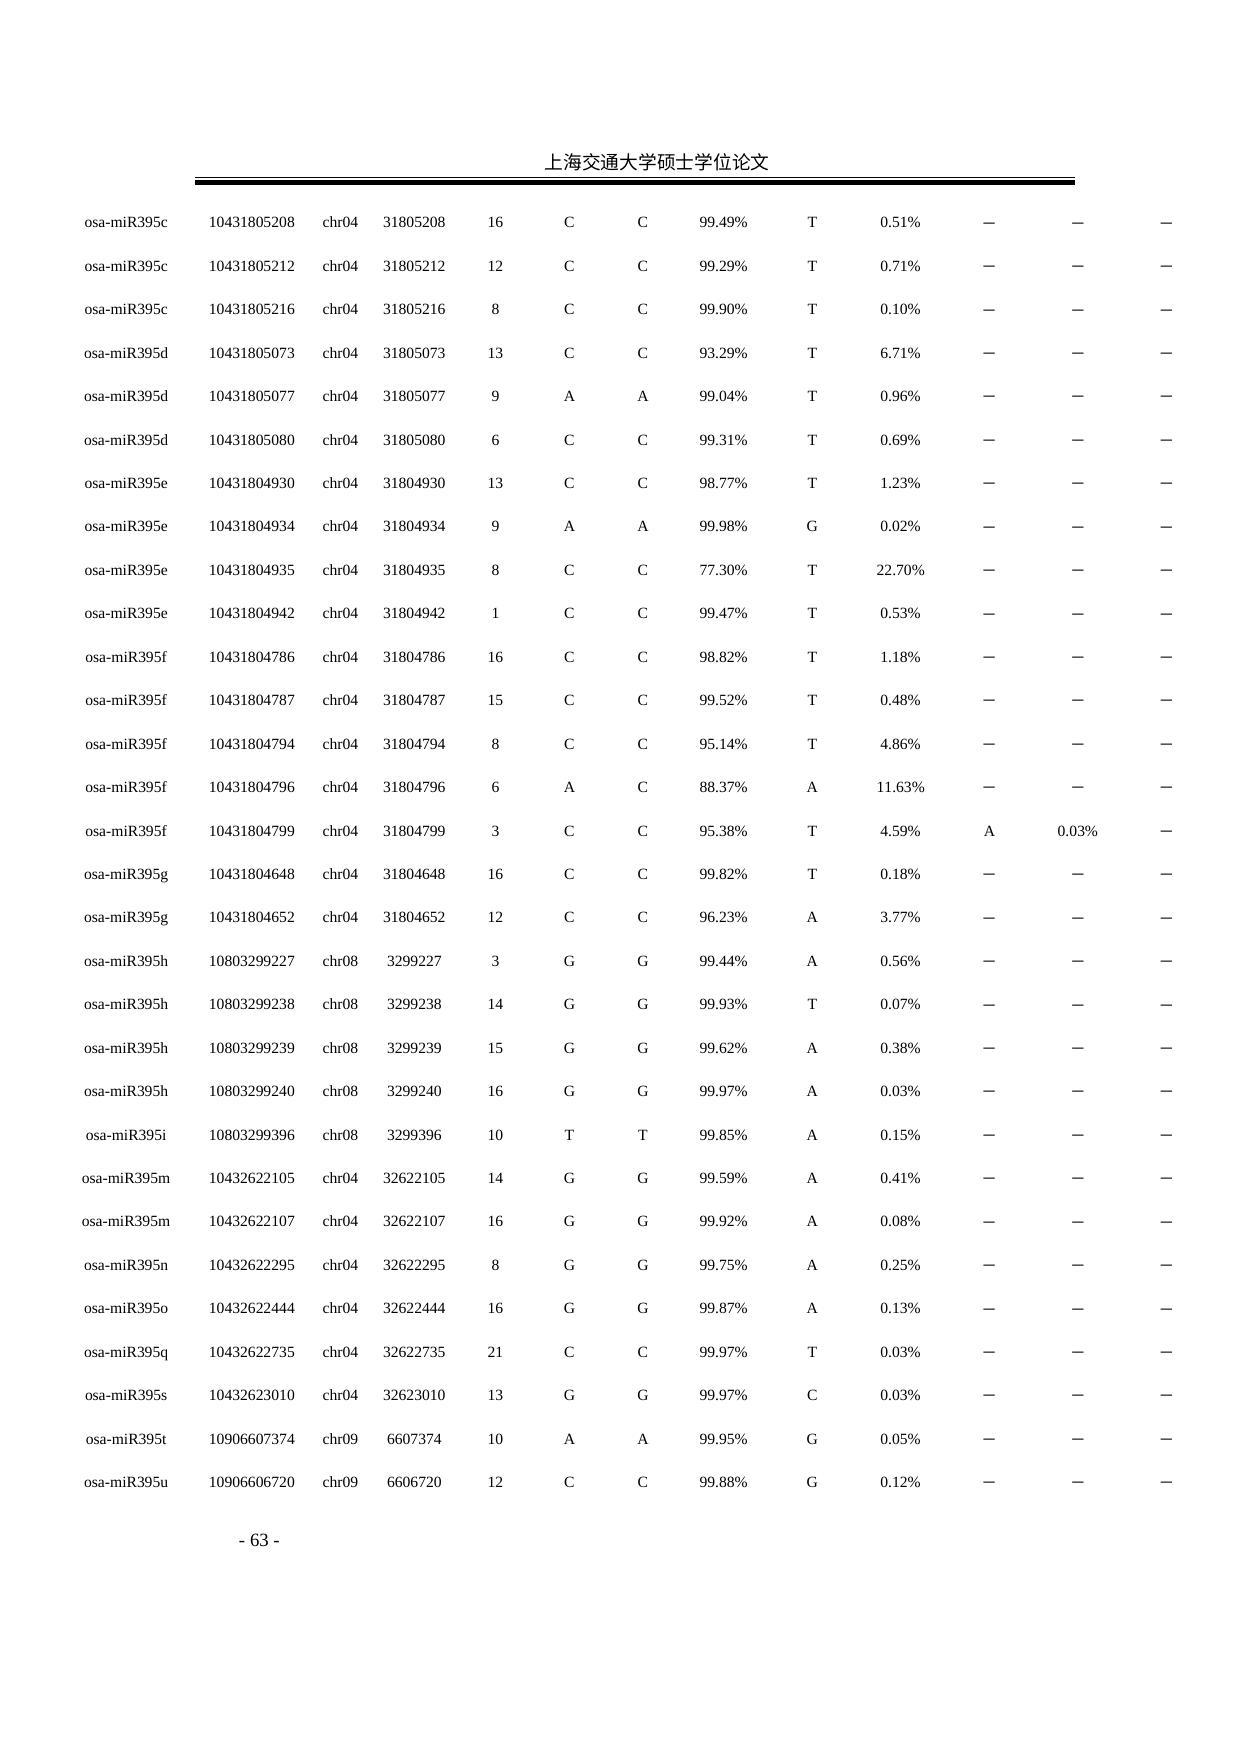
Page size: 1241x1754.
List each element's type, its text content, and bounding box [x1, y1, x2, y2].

table_cell 10432622105 [193, 1167, 311, 1210]
table_cell T [606, 1123, 679, 1167]
table_cell － [1033, 1080, 1122, 1123]
table_cell 0.18% [856, 863, 945, 906]
table_cell － [1033, 776, 1122, 819]
table_cell 99.92% [679, 1210, 768, 1253]
table_cell osa-miR395e [59, 602, 192, 645]
table_cell C [532, 559, 606, 602]
table_cell G [532, 993, 606, 1036]
table_cell C [532, 732, 606, 776]
table_cell 99.29% [679, 254, 768, 298]
table_cell 0.25% [856, 1254, 945, 1297]
table_cell － [1122, 993, 1210, 1036]
table_cell 32623010 [370, 1384, 458, 1427]
table_cell － [1122, 863, 1210, 906]
table_cell 31804796 [370, 776, 458, 819]
table_cell G [606, 1254, 679, 1297]
table_cell 10432622295 [193, 1254, 311, 1297]
table_cell G [532, 1210, 606, 1253]
table_cell － [1033, 1340, 1122, 1384]
table_cell 13 [459, 341, 532, 385]
table_cell － [1122, 1167, 1210, 1210]
table_cell C [606, 602, 679, 645]
table_cell － [1033, 1123, 1122, 1167]
table_cell － [1033, 341, 1122, 385]
table_cell osa-miR395g [59, 906, 192, 949]
table_cell － [945, 1123, 1033, 1167]
table_cell 99.95% [679, 1427, 768, 1471]
table_cell G [768, 1471, 856, 1514]
table_cell － [1033, 559, 1122, 602]
table_cell 15 [459, 1036, 532, 1080]
table_cell － [945, 732, 1033, 776]
table_cell 10432622107 [193, 1210, 311, 1253]
table_cell chr04 [311, 341, 370, 385]
table_cell A [768, 1036, 856, 1080]
table_cell C [532, 211, 606, 254]
table_cell chr04 [311, 689, 370, 732]
table_cell 0.51% [856, 211, 945, 254]
table_cell 6.71% [856, 341, 945, 385]
table_cell osa-miR395s [59, 1384, 192, 1427]
table_cell 10431805077 [193, 385, 311, 428]
table_cell C [532, 863, 606, 906]
table_cell 12 [459, 906, 532, 949]
table_cell A [768, 1080, 856, 1123]
table_cell 31804787 [370, 689, 458, 732]
table_cell C [532, 428, 606, 472]
table_cell － [1122, 341, 1210, 385]
table_cell 99.85% [679, 1123, 768, 1167]
table_cell 10906606720 [193, 1471, 311, 1514]
table_cell 8 [459, 1254, 532, 1297]
table_cell 10431805212 [193, 254, 311, 298]
table_cell 10803299238 [193, 993, 311, 1036]
table_cell 99.04% [679, 385, 768, 428]
table_cell 22.70% [856, 559, 945, 602]
table_cell 10431804787 [193, 689, 311, 732]
table_cell G [606, 1080, 679, 1123]
table_cell chr04 [311, 211, 370, 254]
table_cell 96.23% [679, 906, 768, 949]
table_cell － [1033, 515, 1122, 558]
table_cell 0.08% [856, 1210, 945, 1253]
table_cell A [768, 1210, 856, 1253]
table_cell T [768, 1340, 856, 1384]
table_cell 31804786 [370, 645, 458, 689]
table_cell osa-miR395h [59, 1080, 192, 1123]
table_cell 16 [459, 1210, 532, 1253]
table_cell chr04 [311, 298, 370, 341]
table_cell C [606, 254, 679, 298]
table_cell A [606, 385, 679, 428]
table_cell － [945, 1167, 1033, 1210]
table_cell － [945, 428, 1033, 472]
table_cell C [606, 472, 679, 515]
table_cell － [945, 1471, 1033, 1514]
table_cell 13 [459, 472, 532, 515]
table_cell G [532, 1297, 606, 1340]
table_cell 10431804799 [193, 819, 311, 862]
table_cell osa-miR395d [59, 428, 192, 472]
table_cell 0.07% [856, 993, 945, 1036]
table_cell chr04 [311, 1167, 370, 1210]
table_cell － [945, 1036, 1033, 1080]
table_cell C [606, 863, 679, 906]
table_cell 31804934 [370, 515, 458, 558]
table_cell 31804935 [370, 559, 458, 602]
table_cell C [606, 689, 679, 732]
table_cell chr09 [311, 1471, 370, 1514]
table_cell 99.59% [679, 1167, 768, 1210]
table_cell － [1033, 602, 1122, 645]
table_cell 99.49% [679, 211, 768, 254]
table_cell 16 [459, 1297, 532, 1340]
table_cell chr04 [311, 906, 370, 949]
table_cell － [945, 1210, 1033, 1253]
table_cell chr04 [311, 472, 370, 515]
table_cell 0.38% [856, 1036, 945, 1080]
table_cell T [768, 645, 856, 689]
table_cell G [606, 1384, 679, 1427]
table_cell A [768, 1167, 856, 1210]
table_cell － [1033, 645, 1122, 689]
table_cell G [532, 1384, 606, 1427]
table_cell G [532, 1036, 606, 1080]
table_cell 3 [459, 949, 532, 993]
table_cell osa-miR395g [59, 863, 192, 906]
table_cell 31804799 [370, 819, 458, 862]
table_cell T [768, 254, 856, 298]
table_cell A [606, 1427, 679, 1471]
table_cell C [532, 341, 606, 385]
table_cell － [945, 385, 1033, 428]
table_cell － [1122, 1036, 1210, 1080]
table_cell chr08 [311, 1036, 370, 1080]
table_cell C [606, 428, 679, 472]
table_cell 10432623010 [193, 1384, 311, 1427]
table_cell － [945, 1427, 1033, 1471]
table_cell osa-miR395n [59, 1254, 192, 1297]
table_cell 99.44% [679, 949, 768, 993]
table_cell 10431804652 [193, 906, 311, 949]
table_cell T [768, 211, 856, 254]
table_cell － [945, 689, 1033, 732]
table_cell － [1122, 1384, 1210, 1427]
table_cell － [945, 298, 1033, 341]
table_cell 10431804934 [193, 515, 311, 558]
table_cell C [532, 819, 606, 862]
table_cell 6606720 [370, 1471, 458, 1514]
table_cell － [945, 602, 1033, 645]
table_cell 0.56% [856, 949, 945, 993]
table_cell C [606, 776, 679, 819]
table_cell 4.86% [856, 732, 945, 776]
table_cell chr08 [311, 1123, 370, 1167]
table_cell A [768, 906, 856, 949]
table_cell osa-miR395o [59, 1297, 192, 1340]
table_cell － [945, 1080, 1033, 1123]
table_cell 6 [459, 776, 532, 819]
table_cell 12 [459, 1471, 532, 1514]
table_cell － [1122, 472, 1210, 515]
table_cell C [606, 819, 679, 862]
table_cell osa-miR395h [59, 993, 192, 1036]
table_cell A [606, 515, 679, 558]
table_cell 10803299227 [193, 949, 311, 993]
table_cell 99.97% [679, 1080, 768, 1123]
table_cell 31805073 [370, 341, 458, 385]
table_cell 10431805080 [193, 428, 311, 472]
table_cell － [1122, 1340, 1210, 1384]
table_cell osa-miR395h [59, 1036, 192, 1080]
table_cell 32622444 [370, 1297, 458, 1340]
table_cell G [532, 1080, 606, 1123]
table_cell － [945, 254, 1033, 298]
table_cell － [945, 559, 1033, 602]
table_cell 10431804796 [193, 776, 311, 819]
table_cell － [945, 1297, 1033, 1340]
table_cell osa-miR395f [59, 732, 192, 776]
table_cell － [1122, 602, 1210, 645]
table_cell 11.63% [856, 776, 945, 819]
table_cell T [768, 298, 856, 341]
table_cell C [606, 341, 679, 385]
table_cell T [532, 1123, 606, 1167]
table_cell osa-miR395u [59, 1471, 192, 1514]
table_cell 0.41% [856, 1167, 945, 1210]
table_cell 0.05% [856, 1427, 945, 1471]
table_cell 0.03% [856, 1384, 945, 1427]
table_cell chr04 [311, 559, 370, 602]
table_cell － [1033, 1471, 1122, 1514]
table_cell C [532, 1471, 606, 1514]
table_cell C [606, 1471, 679, 1514]
table_cell 10431804786 [193, 645, 311, 689]
table_cell T [768, 559, 856, 602]
table_cell 10432622444 [193, 1297, 311, 1340]
table_cell 77.30% [679, 559, 768, 602]
table_cell － [1122, 1080, 1210, 1123]
table_cell 99.82% [679, 863, 768, 906]
table_cell － [1122, 1254, 1210, 1297]
table_cell － [1122, 254, 1210, 298]
table_cell 0.10% [856, 298, 945, 341]
table_cell C [606, 559, 679, 602]
table_cell － [1033, 1427, 1122, 1471]
table_cell 99.47% [679, 602, 768, 645]
table_cell A [532, 1427, 606, 1471]
table_cell － [945, 341, 1033, 385]
table_cell 98.77% [679, 472, 768, 515]
table_cell 0.48% [856, 689, 945, 732]
table_cell 9 [459, 515, 532, 558]
table_cell 16 [459, 863, 532, 906]
table_cell － [1033, 1210, 1122, 1253]
table_cell C [606, 211, 679, 254]
table_cell C [768, 1384, 856, 1427]
table_cell G [606, 1036, 679, 1080]
table_cell 10 [459, 1123, 532, 1167]
table_cell 3 [459, 819, 532, 862]
table_cell － [945, 515, 1033, 558]
table_cell 10803299239 [193, 1036, 311, 1080]
table_cell 99.52% [679, 689, 768, 732]
table_cell 16 [459, 1080, 532, 1123]
table_cell 31804942 [370, 602, 458, 645]
table_cell T [768, 732, 856, 776]
table_cell T [768, 385, 856, 428]
table_cell T [768, 472, 856, 515]
table_cell 32622107 [370, 1210, 458, 1253]
table_cell 16 [459, 645, 532, 689]
table_cell － [1033, 1036, 1122, 1080]
table_cell 31805208 [370, 211, 458, 254]
table_cell 10906607374 [193, 1427, 311, 1471]
table_cell chr08 [311, 993, 370, 1036]
table_cell chr04 [311, 385, 370, 428]
table_cell 99.97% [679, 1340, 768, 1384]
table_cell chr04 [311, 863, 370, 906]
table_cell A [532, 385, 606, 428]
table_cell － [1122, 949, 1210, 993]
table_cell 95.14% [679, 732, 768, 776]
table_cell 4.59% [856, 819, 945, 862]
table_cell 15 [459, 689, 532, 732]
table_cell － [1033, 428, 1122, 472]
table_cell 3299396 [370, 1123, 458, 1167]
table_cell － [1122, 906, 1210, 949]
table_cell 99.87% [679, 1297, 768, 1340]
table_cell G [532, 949, 606, 993]
table_cell － [1033, 254, 1122, 298]
table_cell C [532, 298, 606, 341]
table_cell 32622105 [370, 1167, 458, 1210]
table_cell 13 [459, 1384, 532, 1427]
table_cell － [945, 863, 1033, 906]
table_cell － [1033, 1254, 1122, 1297]
table_cell － [1033, 298, 1122, 341]
table_cell 0.69% [856, 428, 945, 472]
table_cell 10432622735 [193, 1340, 311, 1384]
table_cell G [606, 993, 679, 1036]
table_cell 16 [459, 211, 532, 254]
table_cell chr08 [311, 1080, 370, 1123]
table_cell － [1122, 559, 1210, 602]
table_cell osa-miR395c [59, 211, 192, 254]
table_cell 93.29% [679, 341, 768, 385]
table_cell － [945, 1340, 1033, 1384]
table_cell － [1122, 385, 1210, 428]
table_cell osa-miR395f [59, 819, 192, 862]
table_cell osa-miR395c [59, 254, 192, 298]
table_cell chr08 [311, 949, 370, 993]
table_cell 31805212 [370, 254, 458, 298]
table_cell 14 [459, 993, 532, 1036]
table_cell 9 [459, 385, 532, 428]
table_cell G [532, 1167, 606, 1210]
table_cell － [1033, 689, 1122, 732]
table_cell 10431804794 [193, 732, 311, 776]
table_cell 31804930 [370, 472, 458, 515]
table_cell － [1033, 863, 1122, 906]
table_cell － [1033, 1167, 1122, 1210]
table_cell C [532, 645, 606, 689]
table_cell － [1033, 472, 1122, 515]
table_cell － [945, 776, 1033, 819]
table_cell 1.23% [856, 472, 945, 515]
table_cell 8 [459, 732, 532, 776]
table_cell G [532, 1254, 606, 1297]
table_cell T [768, 341, 856, 385]
table_cell A [768, 1123, 856, 1167]
table_cell 3299239 [370, 1036, 458, 1080]
table_cell 10 [459, 1427, 532, 1471]
table_cell － [1033, 732, 1122, 776]
table_cell 21 [459, 1340, 532, 1384]
table_cell 10803299240 [193, 1080, 311, 1123]
table_cell T [768, 602, 856, 645]
table_cell C [532, 254, 606, 298]
table_cell chr04 [311, 602, 370, 645]
table_cell 10431804935 [193, 559, 311, 602]
table_cell 14 [459, 1167, 532, 1210]
table_cell － [1122, 1427, 1210, 1471]
table_cell － [1033, 1384, 1122, 1427]
table_cell chr04 [311, 1340, 370, 1384]
table_cell － [945, 993, 1033, 1036]
table_cell C [606, 645, 679, 689]
table_cell － [1122, 1471, 1210, 1514]
table_cell 8 [459, 559, 532, 602]
table_cell 1.18% [856, 645, 945, 689]
table_cell C [606, 298, 679, 341]
table_cell 99.62% [679, 1036, 768, 1080]
table_cell osa-miR395f [59, 689, 192, 732]
table_cell osa-miR395f [59, 776, 192, 819]
table_cell 99.93% [679, 993, 768, 1036]
table_cell osa-miR395e [59, 559, 192, 602]
table_cell 99.97% [679, 1384, 768, 1427]
table_cell 31804652 [370, 906, 458, 949]
table_cell 32622735 [370, 1340, 458, 1384]
table_cell chr04 [311, 819, 370, 862]
table_cell 0.15% [856, 1123, 945, 1167]
table_cell － [945, 1384, 1033, 1427]
table_cell G [606, 1167, 679, 1210]
table_cell 0.02% [856, 515, 945, 558]
table_cell 10431804942 [193, 602, 311, 645]
table_cell － [1033, 993, 1122, 1036]
table_cell chr04 [311, 776, 370, 819]
table_cell － [945, 949, 1033, 993]
table_cell A [768, 949, 856, 993]
table_cell 99.90% [679, 298, 768, 341]
table_cell osa-miR395f [59, 645, 192, 689]
table_cell － [1122, 211, 1210, 254]
table_cell osa-miR395i [59, 1123, 192, 1167]
table_cell osa-miR395q [59, 1340, 192, 1384]
table_cell 98.82% [679, 645, 768, 689]
table_cell 10431805073 [193, 341, 311, 385]
table_cell T [768, 819, 856, 862]
table_cell － [1122, 776, 1210, 819]
table_cell G [768, 1427, 856, 1471]
table_cell osa-miR395m [59, 1210, 192, 1253]
table_cell － [1122, 298, 1210, 341]
table_cell A [768, 1254, 856, 1297]
table_cell C [532, 602, 606, 645]
table_cell A [532, 515, 606, 558]
table_cell T [768, 863, 856, 906]
table_cell osa-miR395h [59, 949, 192, 993]
table_cell osa-miR395d [59, 341, 192, 385]
table_cell 8 [459, 298, 532, 341]
table_cell chr04 [311, 1210, 370, 1253]
table_cell － [1122, 1123, 1210, 1167]
table_cell osa-miR395e [59, 515, 192, 558]
table_cell 99.31% [679, 428, 768, 472]
table_cell 12 [459, 254, 532, 298]
table_cell chr04 [311, 1297, 370, 1340]
table_cell osa-miR395t [59, 1427, 192, 1471]
table_cell osa-miR395m [59, 1167, 192, 1210]
table_cell chr04 [311, 515, 370, 558]
table_cell － [945, 906, 1033, 949]
table_cell － [1033, 906, 1122, 949]
table_cell － [1033, 949, 1122, 993]
table_cell － [945, 211, 1033, 254]
table_cell － [1033, 211, 1122, 254]
table_cell T [768, 428, 856, 472]
table_cell 10431805208 [193, 211, 311, 254]
table_cell 6 [459, 428, 532, 472]
table_cell 99.75% [679, 1254, 768, 1297]
table_cell 10431804648 [193, 863, 311, 906]
table_cell 6607374 [370, 1427, 458, 1471]
table_cell G [606, 1210, 679, 1253]
table_cell 31805080 [370, 428, 458, 472]
table_cell 0.71% [856, 254, 945, 298]
table_cell － [1122, 428, 1210, 472]
table_cell 0.13% [856, 1297, 945, 1340]
table_cell chr04 [311, 1384, 370, 1427]
table_cell 10431805216 [193, 298, 311, 341]
table_cell A [768, 1297, 856, 1340]
table_cell 0.03% [856, 1080, 945, 1123]
table_cell 0.03% [1033, 819, 1122, 862]
table_cell T [768, 993, 856, 1036]
table_cell 0.03% [856, 1340, 945, 1384]
table_cell 0.96% [856, 385, 945, 428]
table_cell 88.37% [679, 776, 768, 819]
table_cell 99.88% [679, 1471, 768, 1514]
table_cell － [1122, 645, 1210, 689]
table_cell 3299238 [370, 993, 458, 1036]
table_cell － [945, 1254, 1033, 1297]
table_cell 0.53% [856, 602, 945, 645]
table_cell － [945, 472, 1033, 515]
table_cell － [945, 645, 1033, 689]
table_cell 31804794 [370, 732, 458, 776]
table_cell A [945, 819, 1033, 862]
table_cell － [1033, 1297, 1122, 1340]
table_cell 3299227 [370, 949, 458, 993]
table_cell chr04 [311, 254, 370, 298]
table_cell － [1122, 732, 1210, 776]
table_cell 99.98% [679, 515, 768, 558]
table_cell － [1122, 515, 1210, 558]
table_cell 95.38% [679, 819, 768, 862]
table_cell chr04 [311, 732, 370, 776]
table_cell A [768, 776, 856, 819]
table_cell － [1033, 385, 1122, 428]
table_cell C [606, 906, 679, 949]
table_cell － [1122, 689, 1210, 732]
table_cell C [532, 906, 606, 949]
table_cell C [532, 689, 606, 732]
table_cell － [1122, 819, 1210, 862]
table_cell chr04 [311, 645, 370, 689]
table_cell C [606, 1340, 679, 1384]
table_cell C [606, 732, 679, 776]
table_cell G [768, 515, 856, 558]
table_cell 32622295 [370, 1254, 458, 1297]
table_cell 1 [459, 602, 532, 645]
table_cell osa-miR395e [59, 472, 192, 515]
table_cell － [1122, 1210, 1210, 1253]
table_cell C [532, 1340, 606, 1384]
table_cell T [768, 689, 856, 732]
table_cell 3.77% [856, 906, 945, 949]
table_cell 31805077 [370, 385, 458, 428]
table_cell 31804648 [370, 863, 458, 906]
table_cell chr04 [311, 1254, 370, 1297]
table_cell chr04 [311, 428, 370, 472]
table_cell 3299240 [370, 1080, 458, 1123]
table_cell 10431804930 [193, 472, 311, 515]
table_cell G [606, 1297, 679, 1340]
table_cell chr09 [311, 1427, 370, 1471]
table_cell － [1122, 1297, 1210, 1340]
table_cell 31805216 [370, 298, 458, 341]
table_cell osa-miR395c [59, 298, 192, 341]
table_cell G [606, 949, 679, 993]
table_cell 10803299396 [193, 1123, 311, 1167]
table_cell 0.12% [856, 1471, 945, 1514]
table_cell osa-miR395d [59, 385, 192, 428]
table_cell A [532, 776, 606, 819]
table_cell C [532, 472, 606, 515]
